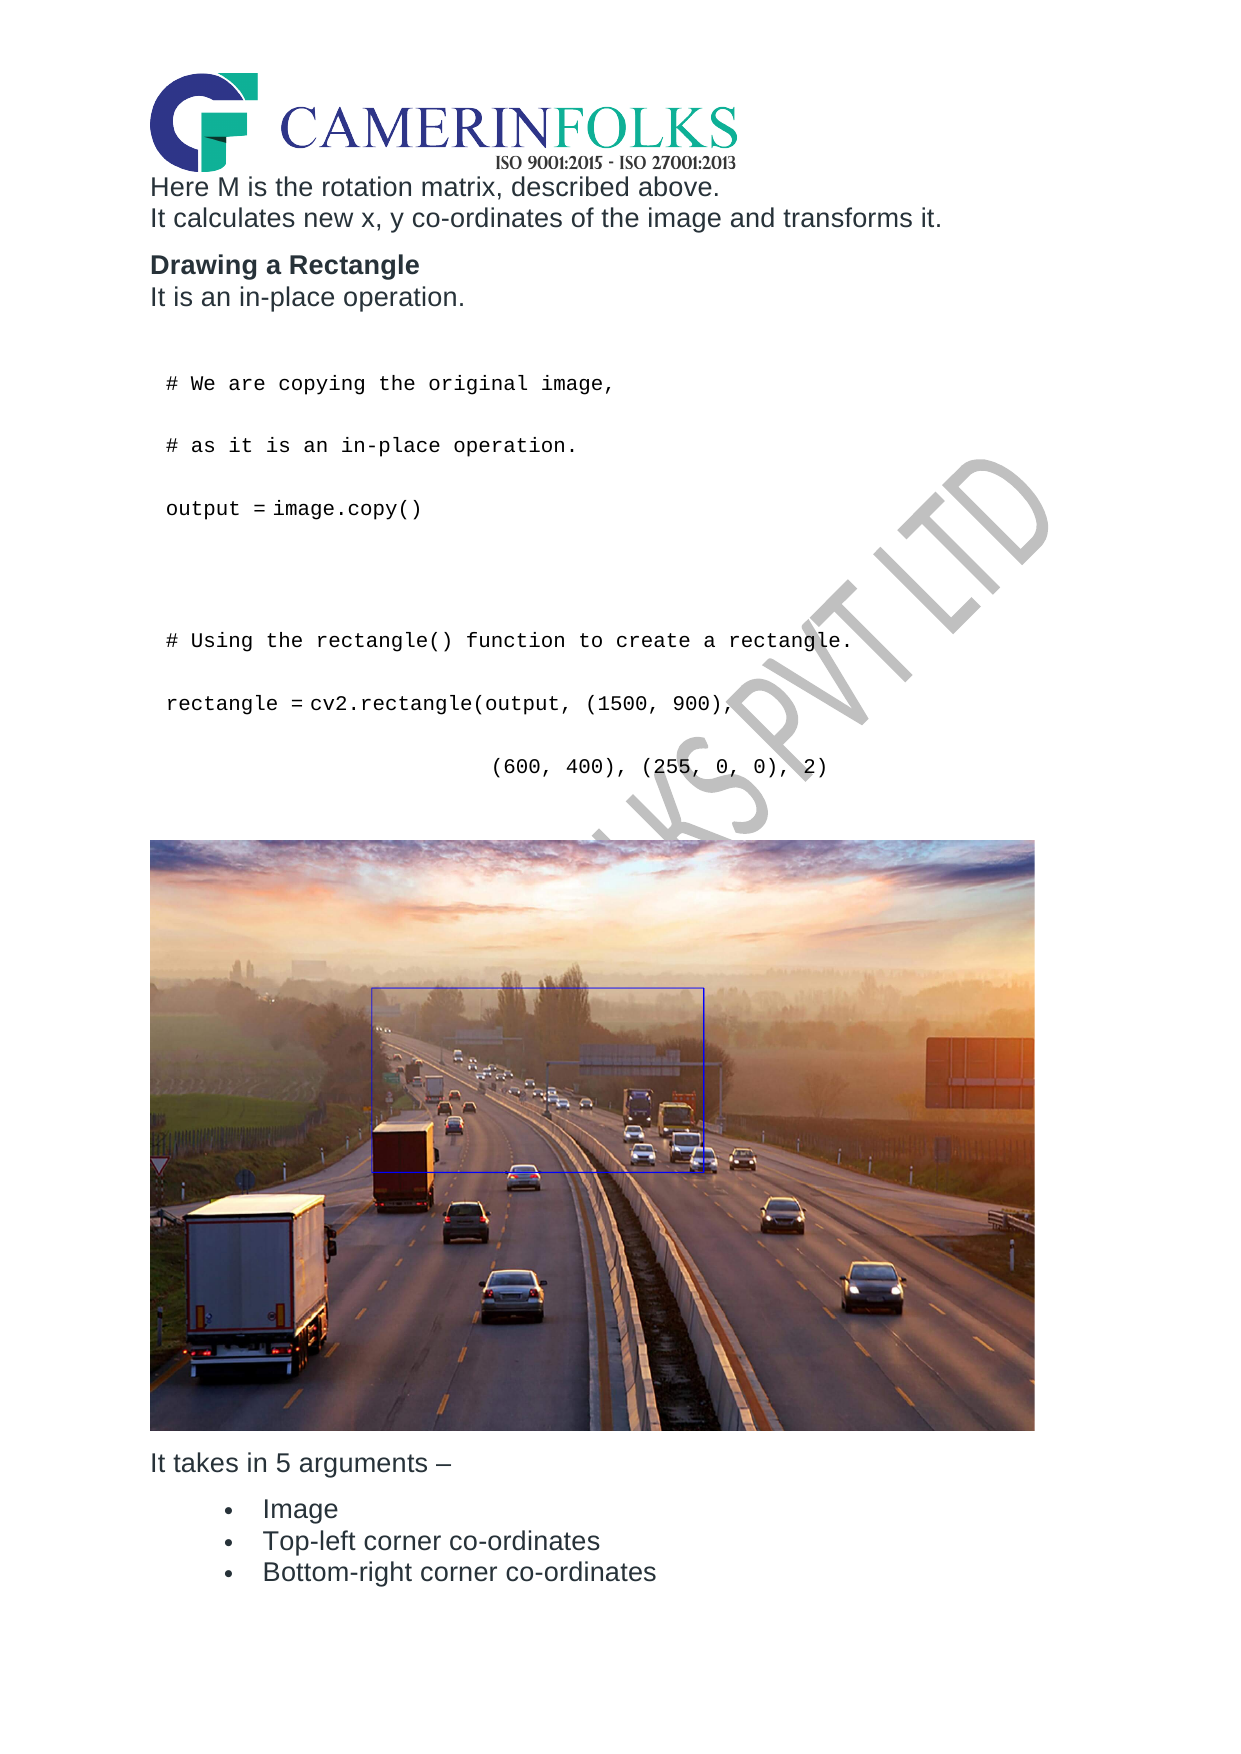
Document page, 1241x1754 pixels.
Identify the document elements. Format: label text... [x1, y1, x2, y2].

text It takes in 5 arguments – [150, 1447, 1090, 1478]
list Image [225, 1493, 1090, 1525]
table_header # We are copying the original image, # as it is an in-place operation. output = image.copy() # Using the rectangle() function to create a rectangle. rectangle = cv2.rectangle(output, (1500, 900), (600, 400), (255, 0, 0), 2) [150, 312, 1109, 841]
picture [150, 73, 740, 172]
list Bottom-right corner co-ordinates [225, 1556, 1090, 1587]
text Drawing a Rectangle It is an in-place operation. [150, 249, 1090, 312]
list Top-left corner co-ordinates [225, 1525, 1090, 1556]
text Here M is the rotation matrix, described above. It calculates new x, y co-ordinates of the image and transforms it. [150, 171, 1090, 234]
picture [150, 840, 1035, 1431]
